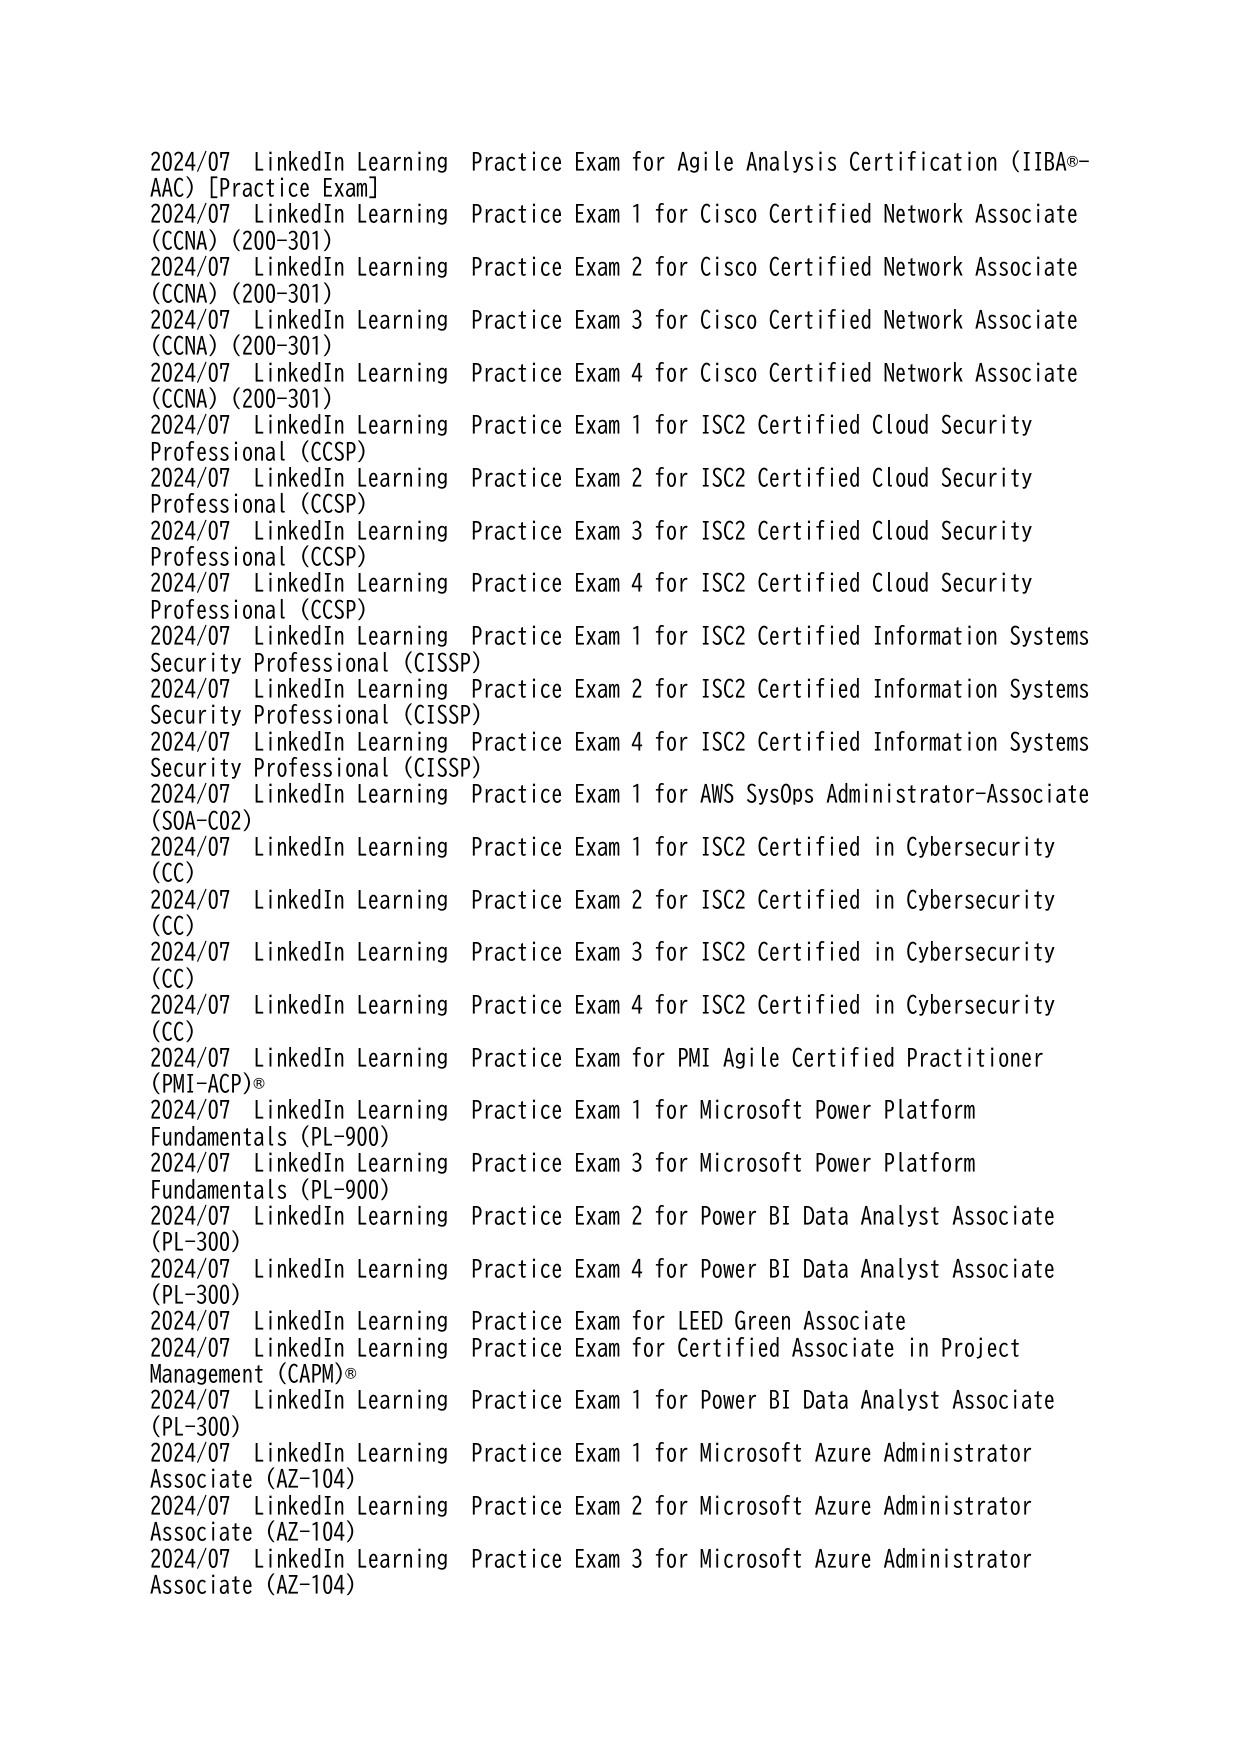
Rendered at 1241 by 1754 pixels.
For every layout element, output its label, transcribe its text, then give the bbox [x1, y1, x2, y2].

text 2024/07 LinkedIn Learning Practice Exam 2 for Microsoft Azure Administrator Associate (AZ-104) [150, 1494, 1090, 1543]
text 2024/07 LinkedIn Learning Practice Exam for LEED Green Associate [150, 1309, 1090, 1332]
text 2024/07 LinkedIn Learning Practice Exam for Certified Associate in Project Management (CAPM)® [150, 1336, 1090, 1385]
text 2024/07 LinkedIn Learning Practice Exam 3 for Microsoft Power Platform Fundamentals (PL-900) [150, 1151, 1090, 1201]
text 2024/07 LinkedIn Learning Practice Exam 3 for Microsoft Azure Administrator Associate (AZ-104) [150, 1547, 1090, 1596]
text 2024/07 LinkedIn Learning Practice Exam 4 for Power BI Data Analyst Associate (PL-300) [150, 1257, 1090, 1306]
text 2024/07 LinkedIn Learning Practice Exam 1 for Microsoft Azure Administrator Associate (AZ-104) [150, 1441, 1090, 1491]
text 2024/07 LinkedIn Learning Practice Exam 2 for Cisco Certified Network Associate (CCNA) (200-301) [150, 255, 1090, 305]
text 2024/07 LinkedIn Learning Practice Exam 2 for ISC2 Certified Information Systems Security Professional (CISSP) [150, 677, 1090, 726]
text 2024/07 LinkedIn Learning Practice Exam 1 for AWS SysOps Administrator-Associate (SOA-C02) [150, 782, 1090, 832]
text 2024/07 LinkedIn Learning Practice Exam for PMI Agile Certified Practitioner (PMI-ACP)® [150, 1046, 1090, 1095]
text 2024/07 LinkedIn Learning Practice Exam 4 for ISC2 Certified in Cybersecurity (CC) [150, 993, 1090, 1043]
text 2024/07 LinkedIn Learning Practice Exam 2 for ISC2 Certified in Cybersecurity (CC) [150, 888, 1090, 937]
text 2024/07 LinkedIn Learning Practice Exam 1 for Cisco Certified Network Associate (CCNA) (200-301) [150, 203, 1090, 252]
text 2024/07 LinkedIn Learning Practice Exam 1 for ISC2 Certified in Cybersecurity (CC) [150, 835, 1090, 884]
text 2024/07 LinkedIn Learning Practice Exam 1 for Power BI Data Analyst Associate (PL-300) [150, 1389, 1090, 1438]
text 2024/07 LinkedIn Learning Practice Exam 1 for ISC2 Certified Cloud Security Professional (CCSP) [150, 413, 1090, 463]
text 2024/07 LinkedIn Learning Practice Exam 3 for ISC2 Certified in Cybersecurity (CC) [150, 941, 1090, 990]
text 2024/07 LinkedIn Learning Practice Exam 1 for Microsoft Power Platform Fundamentals (PL-900) [150, 1099, 1090, 1148]
text 2024/07 LinkedIn Learning Practice Exam 3 for ISC2 Certified Cloud Security Professional (CCSP) [150, 519, 1090, 568]
text 2024/07 LinkedIn Learning Practice Exam 1 for ISC2 Certified Information Systems Security Professional (CISSP) [150, 624, 1090, 674]
text 2024/07 LinkedIn Learning Practice Exam 4 for ISC2 Certified Cloud Security Professional (CCSP) [150, 572, 1090, 621]
text 2024/07 LinkedIn Learning Practice Exam 3 for Cisco Certified Network Associate (CCNA) (200-301) [150, 308, 1090, 357]
text 2024/07 LinkedIn Learning Practice Exam 2 for ISC2 Certified Cloud Security Professional (CCSP) [150, 466, 1090, 516]
text 2024/07 LinkedIn Learning Practice Exam 2 for Power BI Data Analyst Associate (PL-300) [150, 1204, 1090, 1253]
text 2024/07 LinkedIn Learning Practice Exam 4 for Cisco Certified Network Associate (CCNA) (200-301) [150, 361, 1090, 410]
text 2024/07 LinkedIn Learning Practice Exam 4 for ISC2 Certified Information Systems Security Professional (CISSP) [150, 730, 1090, 779]
text 2024/07 LinkedIn Learning Practice Exam for Agile Analysis Certification (IIBA®-AAC) [Practice Exam] [150, 150, 1090, 199]
